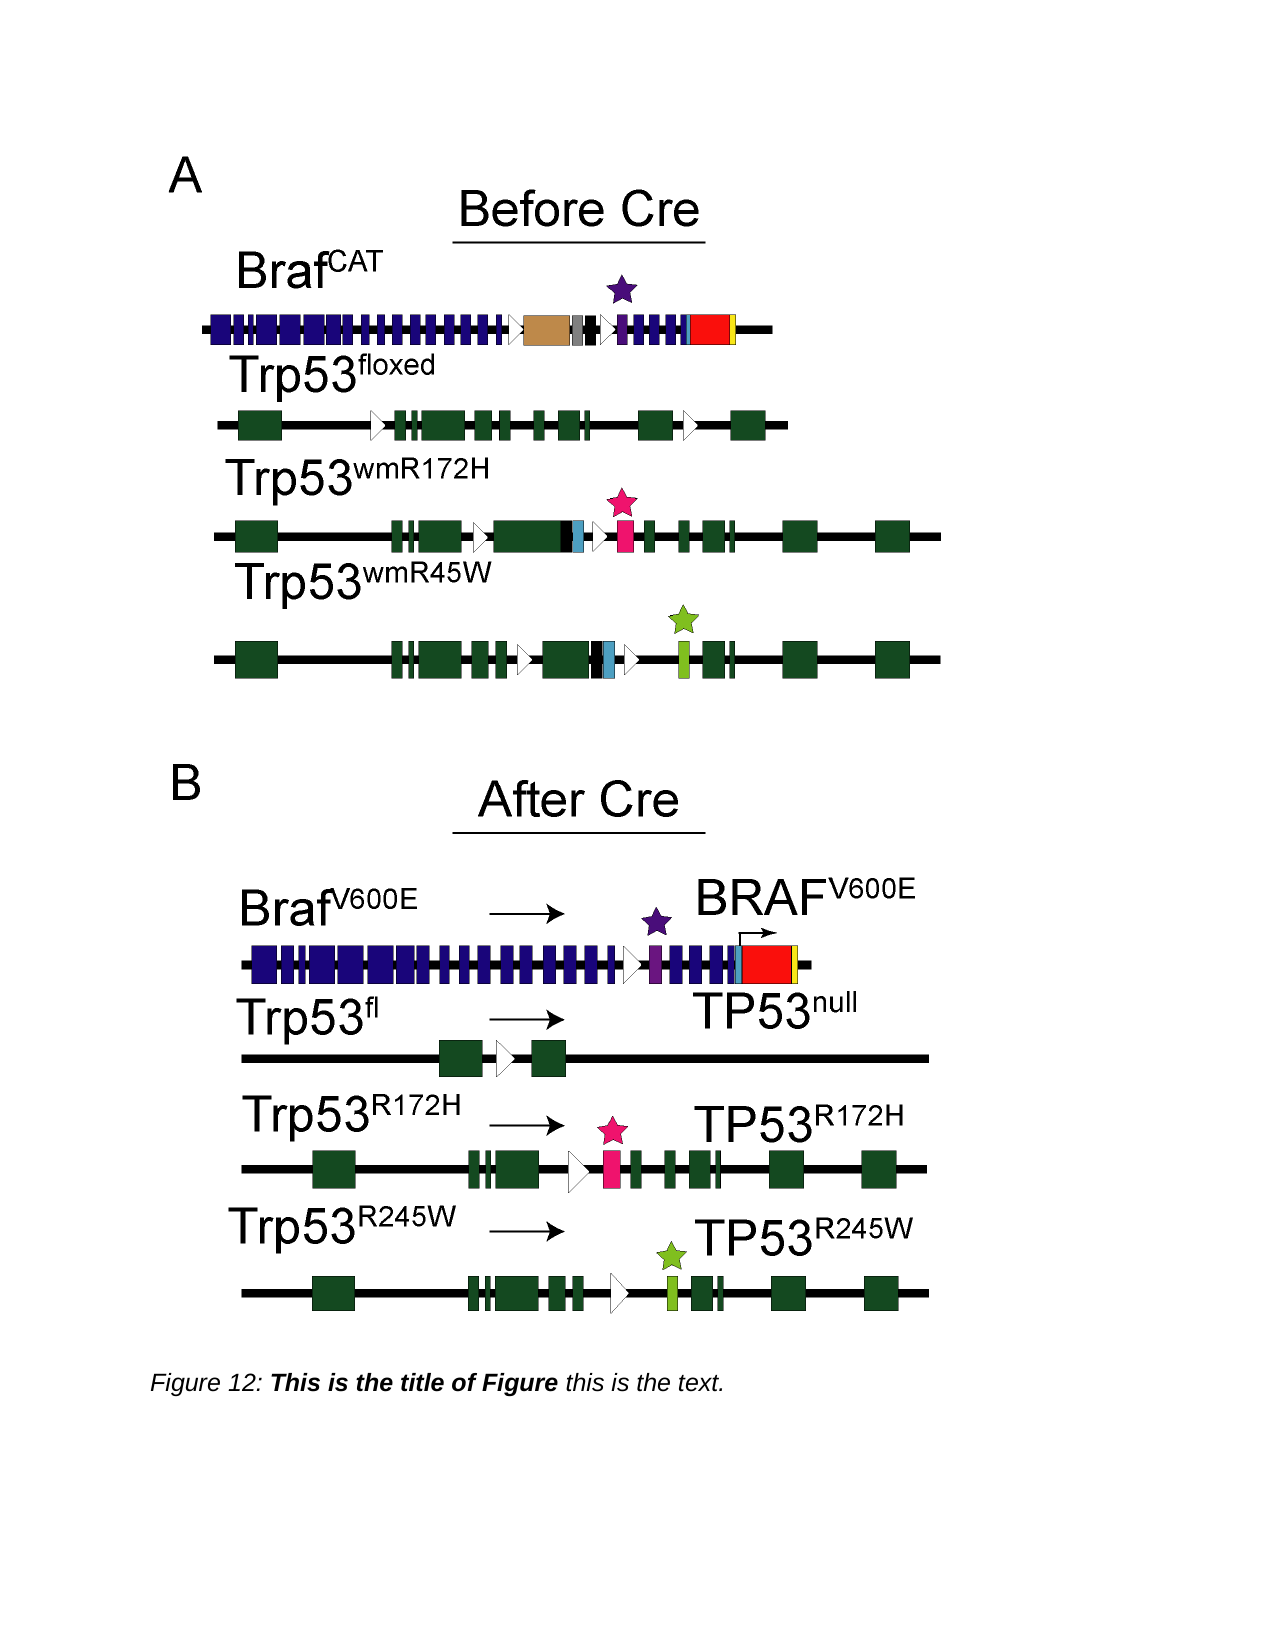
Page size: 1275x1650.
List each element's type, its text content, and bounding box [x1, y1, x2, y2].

text Figure 12: This is the title of Figure this is the text. [150, 1368, 1125, 1396]
picture [168, 150, 941, 1314]
